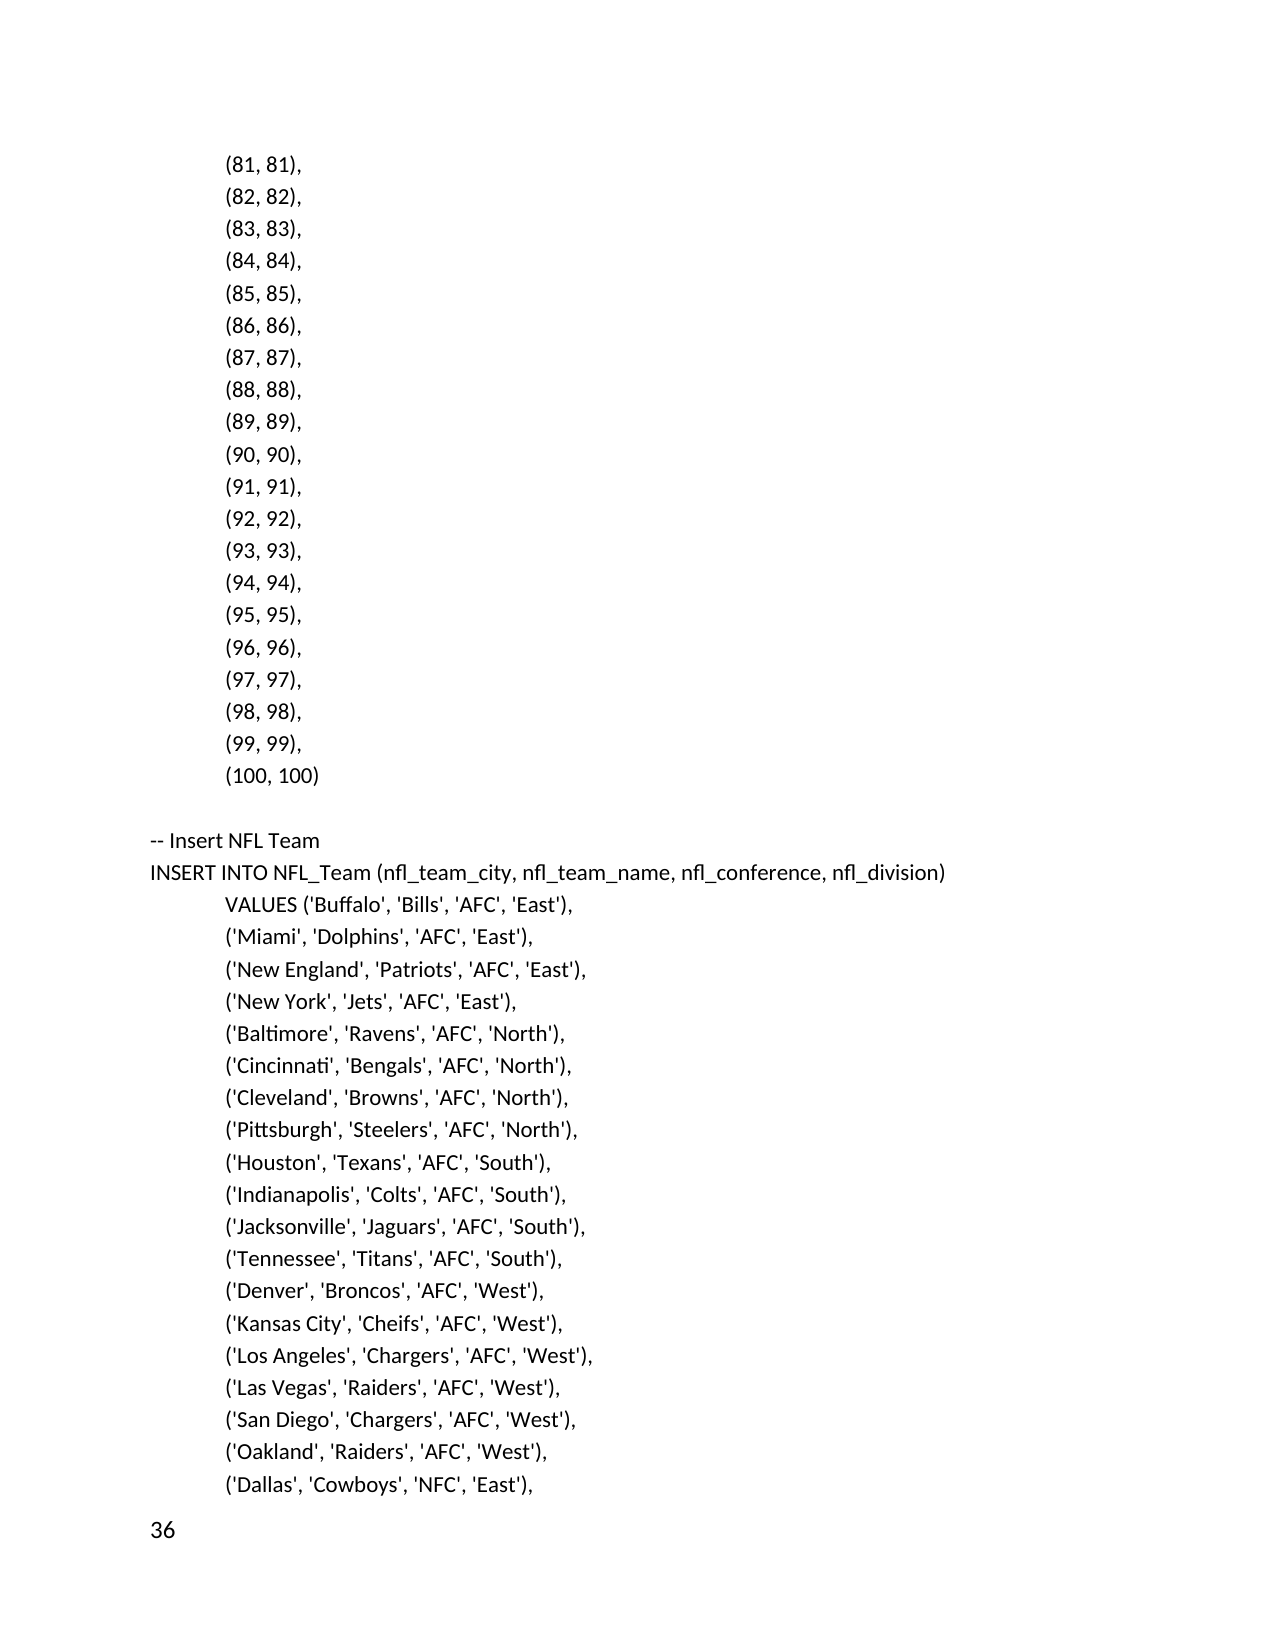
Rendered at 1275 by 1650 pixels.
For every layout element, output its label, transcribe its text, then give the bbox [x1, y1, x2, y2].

text (87, 87), [150, 343, 1125, 371]
text ('Denver', 'Broncos', 'AFC', 'West'), [150, 1277, 1125, 1304]
text (94, 94), [150, 568, 1125, 596]
text ('San Diego', 'Chargers', 'AFC', 'West'), [150, 1405, 1125, 1433]
text ('Pittsburgh', 'Steelers', 'AFC', 'North'), [150, 1116, 1125, 1144]
text ('Dallas', 'Cowboys', 'NFC', 'East'), [150, 1470, 1125, 1498]
text (92, 92), [150, 504, 1125, 532]
text ('Baltimore', 'Ravens', 'AFC', 'North'), [150, 1019, 1125, 1047]
text ('Jacksonville', 'Jaguars', 'AFC', 'South'), [150, 1212, 1125, 1240]
text (96, 96), [150, 633, 1125, 661]
text (100, 100) [150, 762, 1125, 789]
text (88, 88), [150, 375, 1125, 403]
text ('Oakland', 'Raiders', 'AFC', 'West'), [150, 1437, 1125, 1466]
text (97, 97), [150, 665, 1125, 693]
text (93, 93), [150, 536, 1125, 564]
text (81, 81), [150, 150, 1125, 178]
text (89, 89), [150, 407, 1125, 436]
text ('Cleveland', 'Browns', 'AFC', 'North'), [150, 1083, 1125, 1111]
text ('Cincinnati', 'Bengals', 'AFC', 'North'), [150, 1051, 1125, 1079]
text ('Miami', 'Dolphins', 'AFC', 'East'), [150, 922, 1125, 951]
text ('Kansas City', 'Cheifs', 'AFC', 'West'), [150, 1309, 1125, 1337]
text VALUES ('Buffalo', 'Bills', 'AFC', 'East'), [150, 890, 1125, 918]
text (83, 83), [150, 214, 1125, 242]
text ('New England', 'Patriots', 'AFC', 'East'), [150, 955, 1125, 983]
text ('Tennessee', 'Titans', 'AFC', 'South'), [150, 1244, 1125, 1272]
text (85, 85), [150, 279, 1125, 307]
text (82, 82), [150, 182, 1125, 210]
text (84, 84), [150, 247, 1125, 274]
text ('Los Angeles', 'Chargers', 'AFC', 'West'), [150, 1341, 1125, 1369]
text (86, 86), [150, 311, 1125, 339]
text ('Las Vegas', 'Raiders', 'AFC', 'West'), [150, 1373, 1125, 1401]
text (91, 91), [150, 472, 1125, 500]
text (95, 95), [150, 601, 1125, 629]
text ('Indianapolis', 'Colts', 'AFC', 'South'), [150, 1180, 1125, 1208]
text -- Insert NFL Team [150, 826, 1125, 854]
text ('New York', 'Jets', 'AFC', 'East'), [150, 987, 1125, 1015]
text (90, 90), [150, 440, 1125, 468]
text (99, 99), [150, 729, 1125, 757]
text INSERT INTO NFL_Team (nfl_team_city, nfl_team_name, nfl_conference, nfl_division) [150, 858, 1125, 886]
text (98, 98), [150, 697, 1125, 725]
text ('Houston', 'Texans', 'AFC', 'South'), [150, 1148, 1125, 1176]
